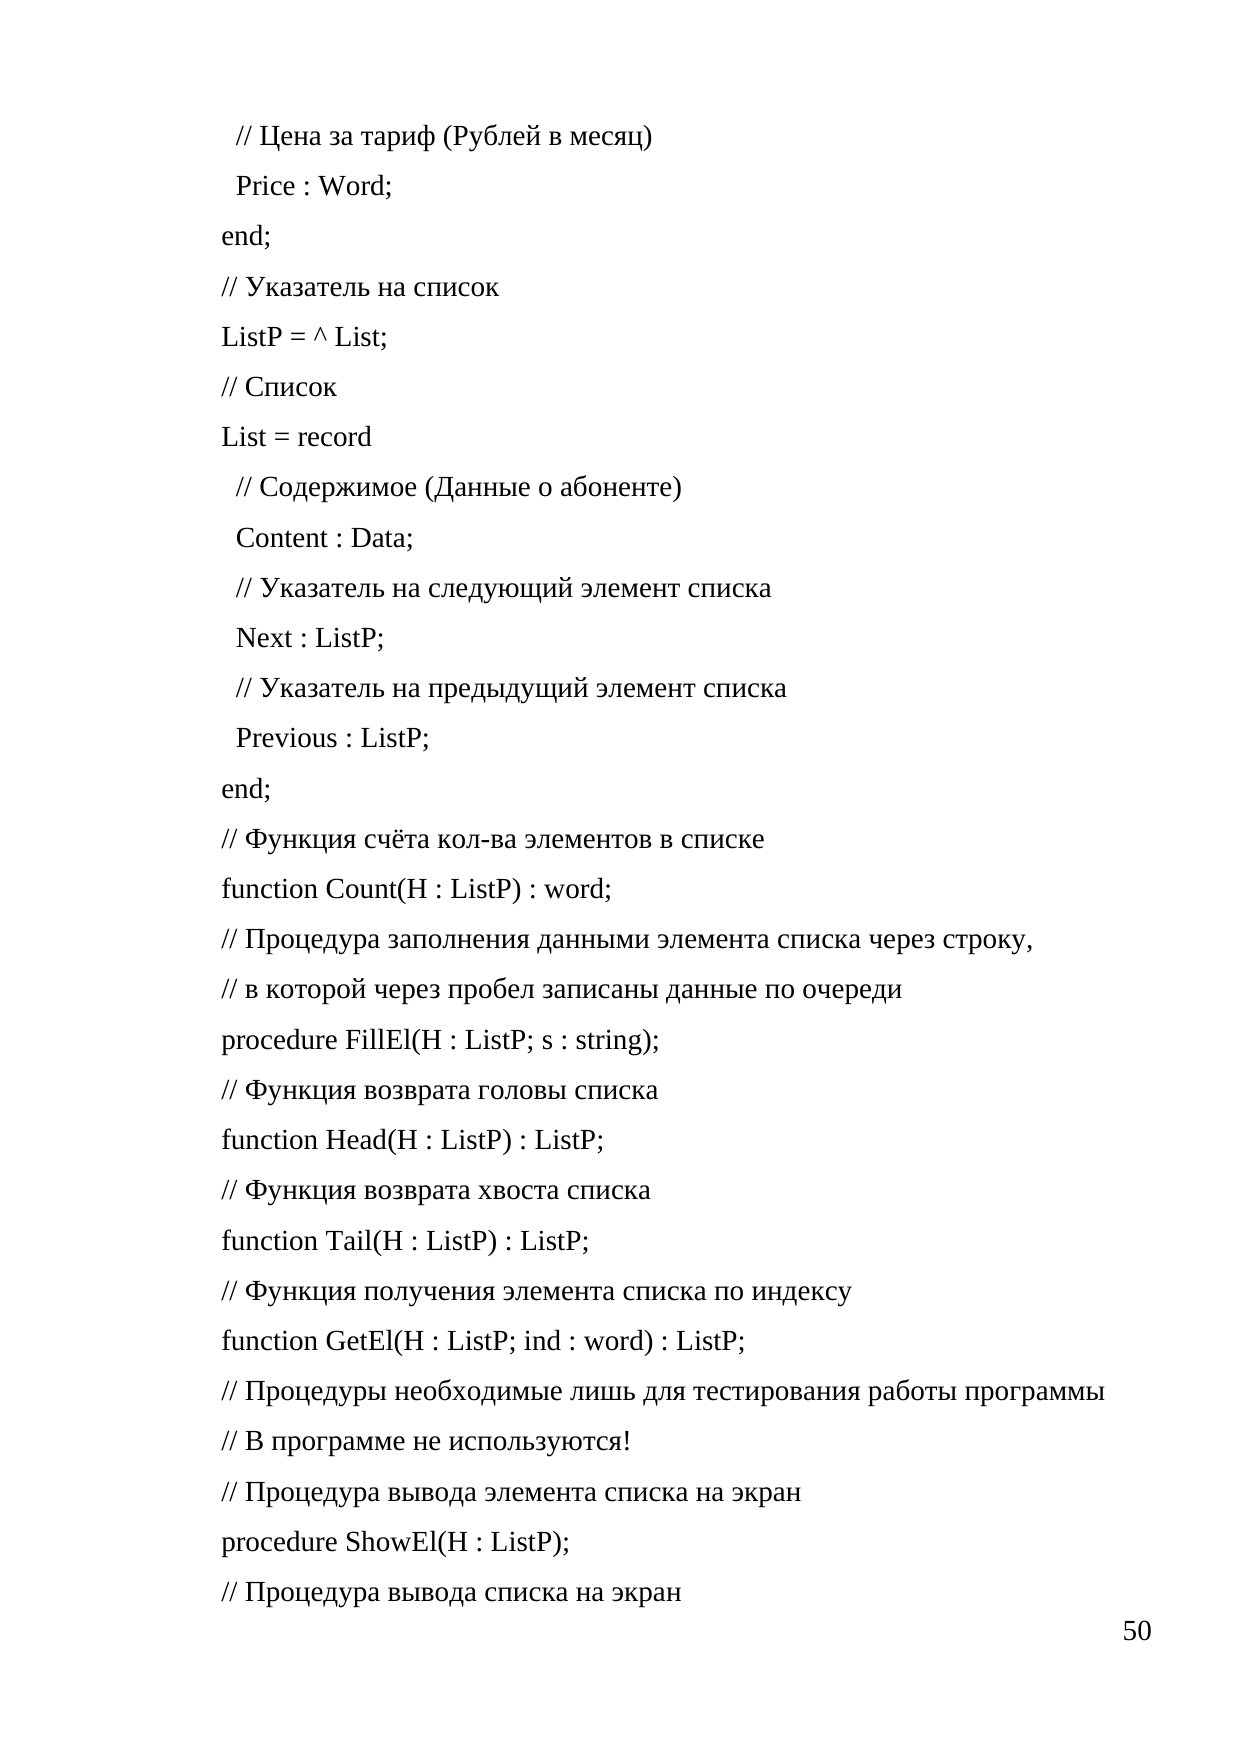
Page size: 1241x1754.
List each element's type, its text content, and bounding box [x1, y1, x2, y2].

text // Список [177, 369, 1152, 403]
text Price : Word; [177, 168, 1152, 202]
text // Процедура заполнения данными элемента списка через строку, [177, 921, 1152, 955]
text function Tail(H : ListP) : ListP; [177, 1223, 1152, 1256]
text // Процедуры необходимые лишь для тестирования работы программы [177, 1373, 1152, 1407]
text // Содержимое (Данные о абоненте) [177, 469, 1152, 503]
text // Функция возврата головы списка [177, 1072, 1152, 1106]
text ListP = ^ List; [177, 319, 1152, 352]
text // Процедура вывода списка на экран [177, 1574, 1152, 1608]
text // Процедура вывода элемента списка на экран [177, 1474, 1152, 1507]
text // в которой через пробел записаны данные по очереди [177, 972, 1152, 1005]
text // Цена за тариф (Рублей в месяц) [177, 118, 1152, 152]
text end; [177, 218, 1152, 252]
text // Функция возврата хвоста списка [177, 1172, 1152, 1206]
text function Count(H : ListP) : word; [177, 871, 1152, 905]
text Next : ListP; [177, 620, 1152, 654]
text // Указатель на предыдущий элемент списка [177, 670, 1152, 704]
text Previous : ListP; [177, 721, 1152, 754]
text end; [177, 771, 1152, 804]
text procedure ShowEl(H : ListP); [177, 1524, 1152, 1557]
text function GetEl(H : ListP; ind : word) : ListP; [177, 1323, 1152, 1357]
text // В программе не используются! [177, 1423, 1152, 1457]
text function Head(H : ListP) : ListP; [177, 1122, 1152, 1156]
text // Указатель на список [177, 269, 1152, 302]
text List = record [177, 419, 1152, 453]
text // Функция получения элемента списка по индексу [177, 1273, 1152, 1306]
text Content : Data; [177, 520, 1152, 553]
text // Указатель на следующий элемент списка [177, 570, 1152, 603]
text // Функция счёта кол-ва элементов в списке [177, 821, 1152, 854]
text procedure FillEl(H : ListP; s : string); [177, 1022, 1152, 1055]
